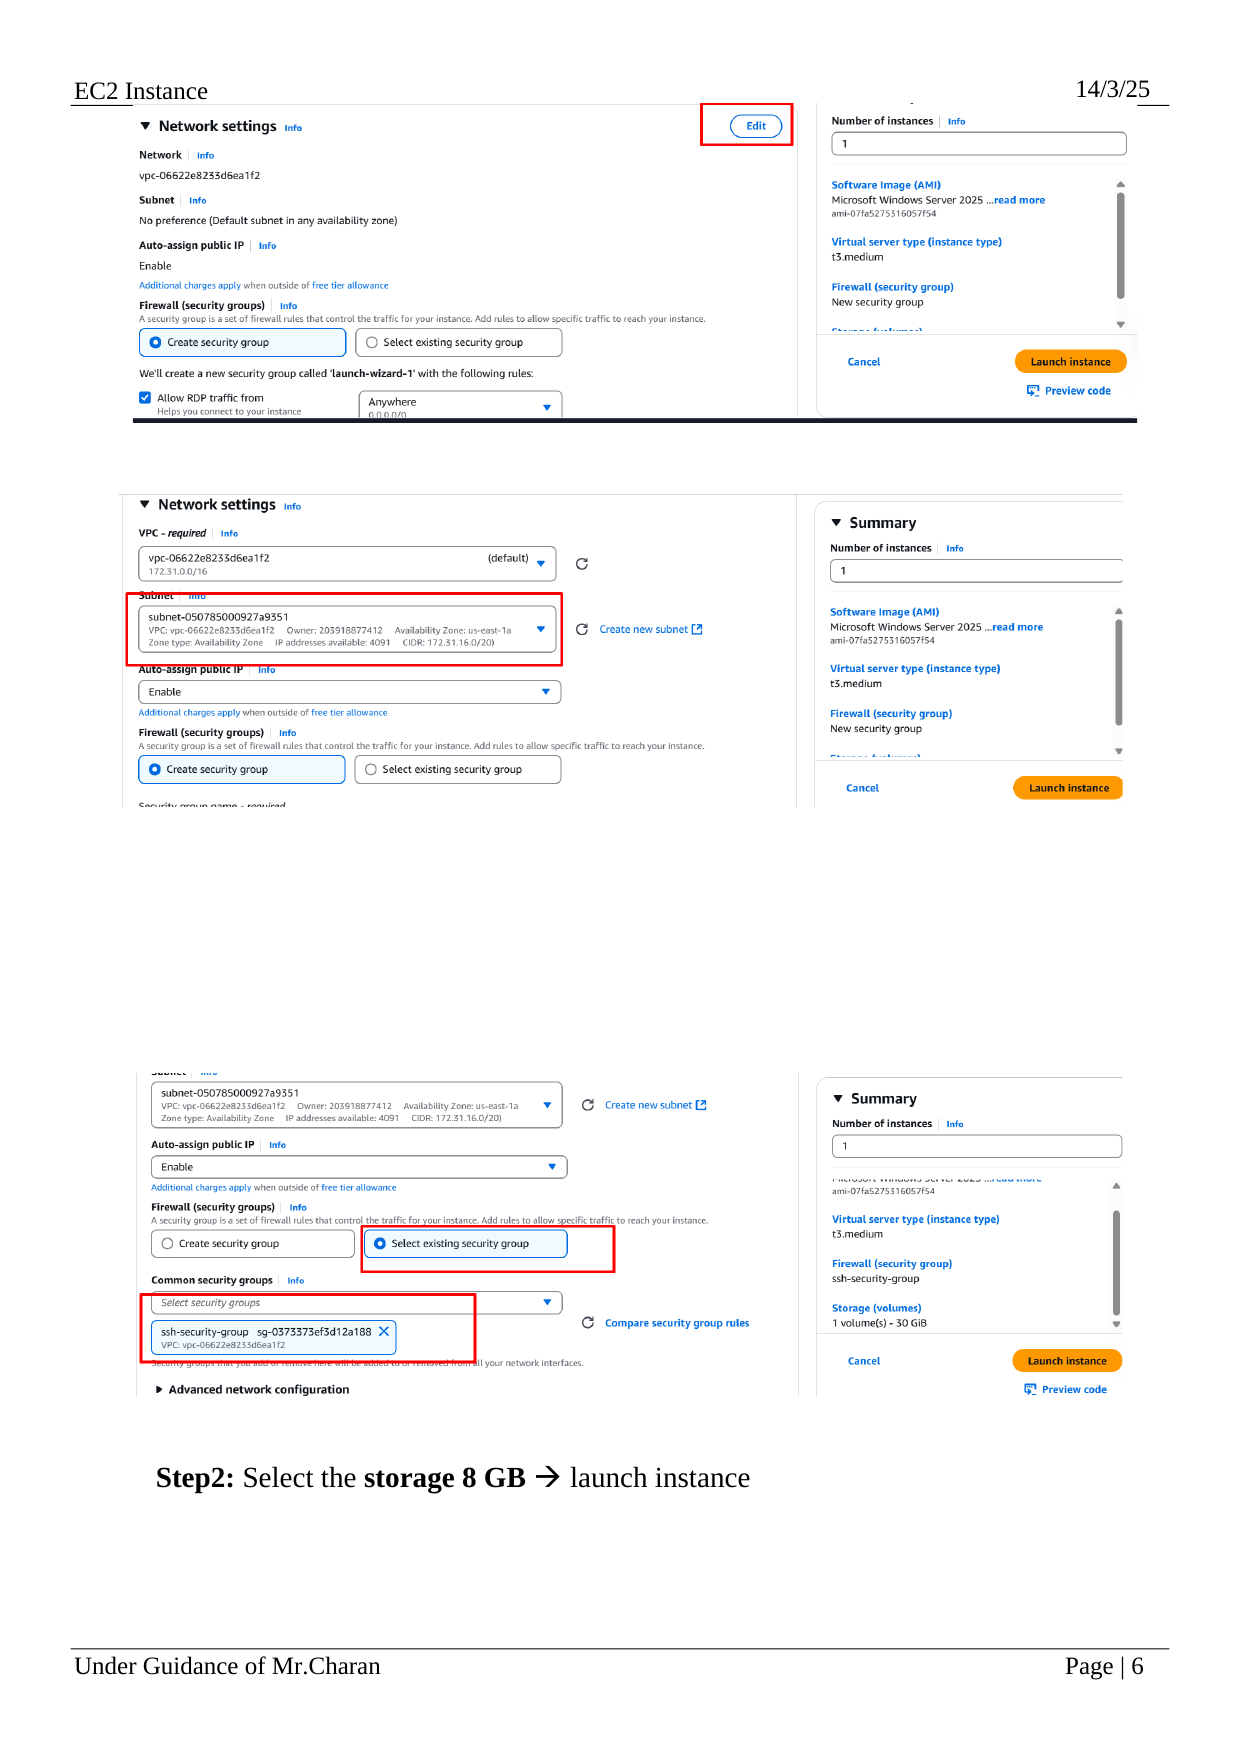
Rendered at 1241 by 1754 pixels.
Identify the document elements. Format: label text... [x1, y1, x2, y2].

text Step2: Select the storage 8 GB launch instance [156, 1460, 1122, 1494]
picture [118, 487, 1123, 807]
picture [132, 103, 1138, 423]
picture [118, 1073, 1123, 1396]
